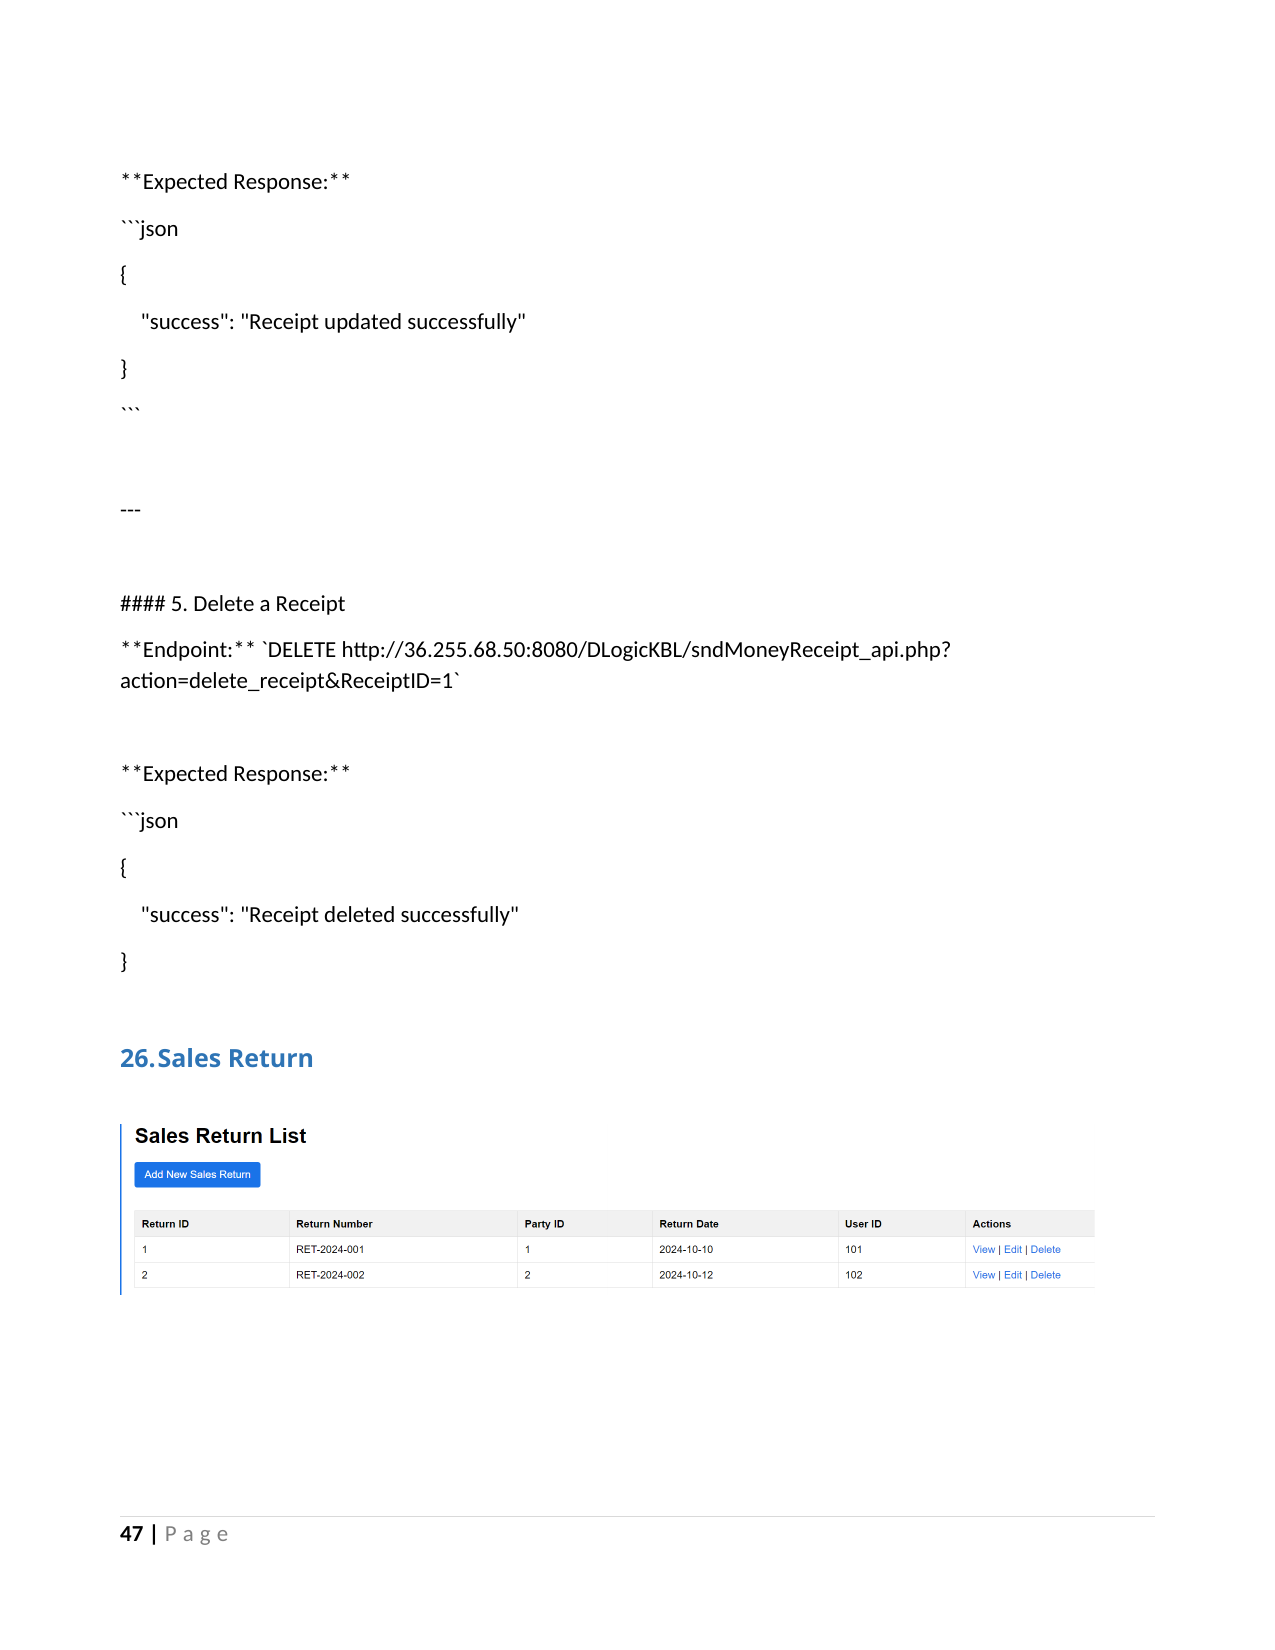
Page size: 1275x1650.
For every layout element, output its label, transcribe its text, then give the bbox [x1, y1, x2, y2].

text } [120, 947, 1155, 975]
text ```json [120, 806, 1155, 834]
text } [120, 354, 1155, 382]
text **Expected Response:** [120, 167, 1155, 195]
text "success": "Receipt updated successfully" [120, 307, 1155, 336]
text **Endpoint:** `DELETE http://36.255.68.50:8080/DLogicKBL/sndMoneyReceipt_api.php?action=delete_receipt&ReceiptID=1` [120, 636, 1155, 694]
text --- [120, 495, 1155, 523]
picture [120, 1124, 1095, 1295]
text ``` [120, 401, 1155, 429]
text { [120, 853, 1155, 881]
text ```json [120, 214, 1155, 242]
subtitle Sales Return [120, 1041, 1155, 1075]
text "success": "Receipt deleted successfully" [120, 900, 1155, 928]
text { [120, 261, 1155, 289]
text **Expected Response:** [120, 759, 1155, 788]
text #### 5. Delete a Receipt [120, 589, 1155, 617]
